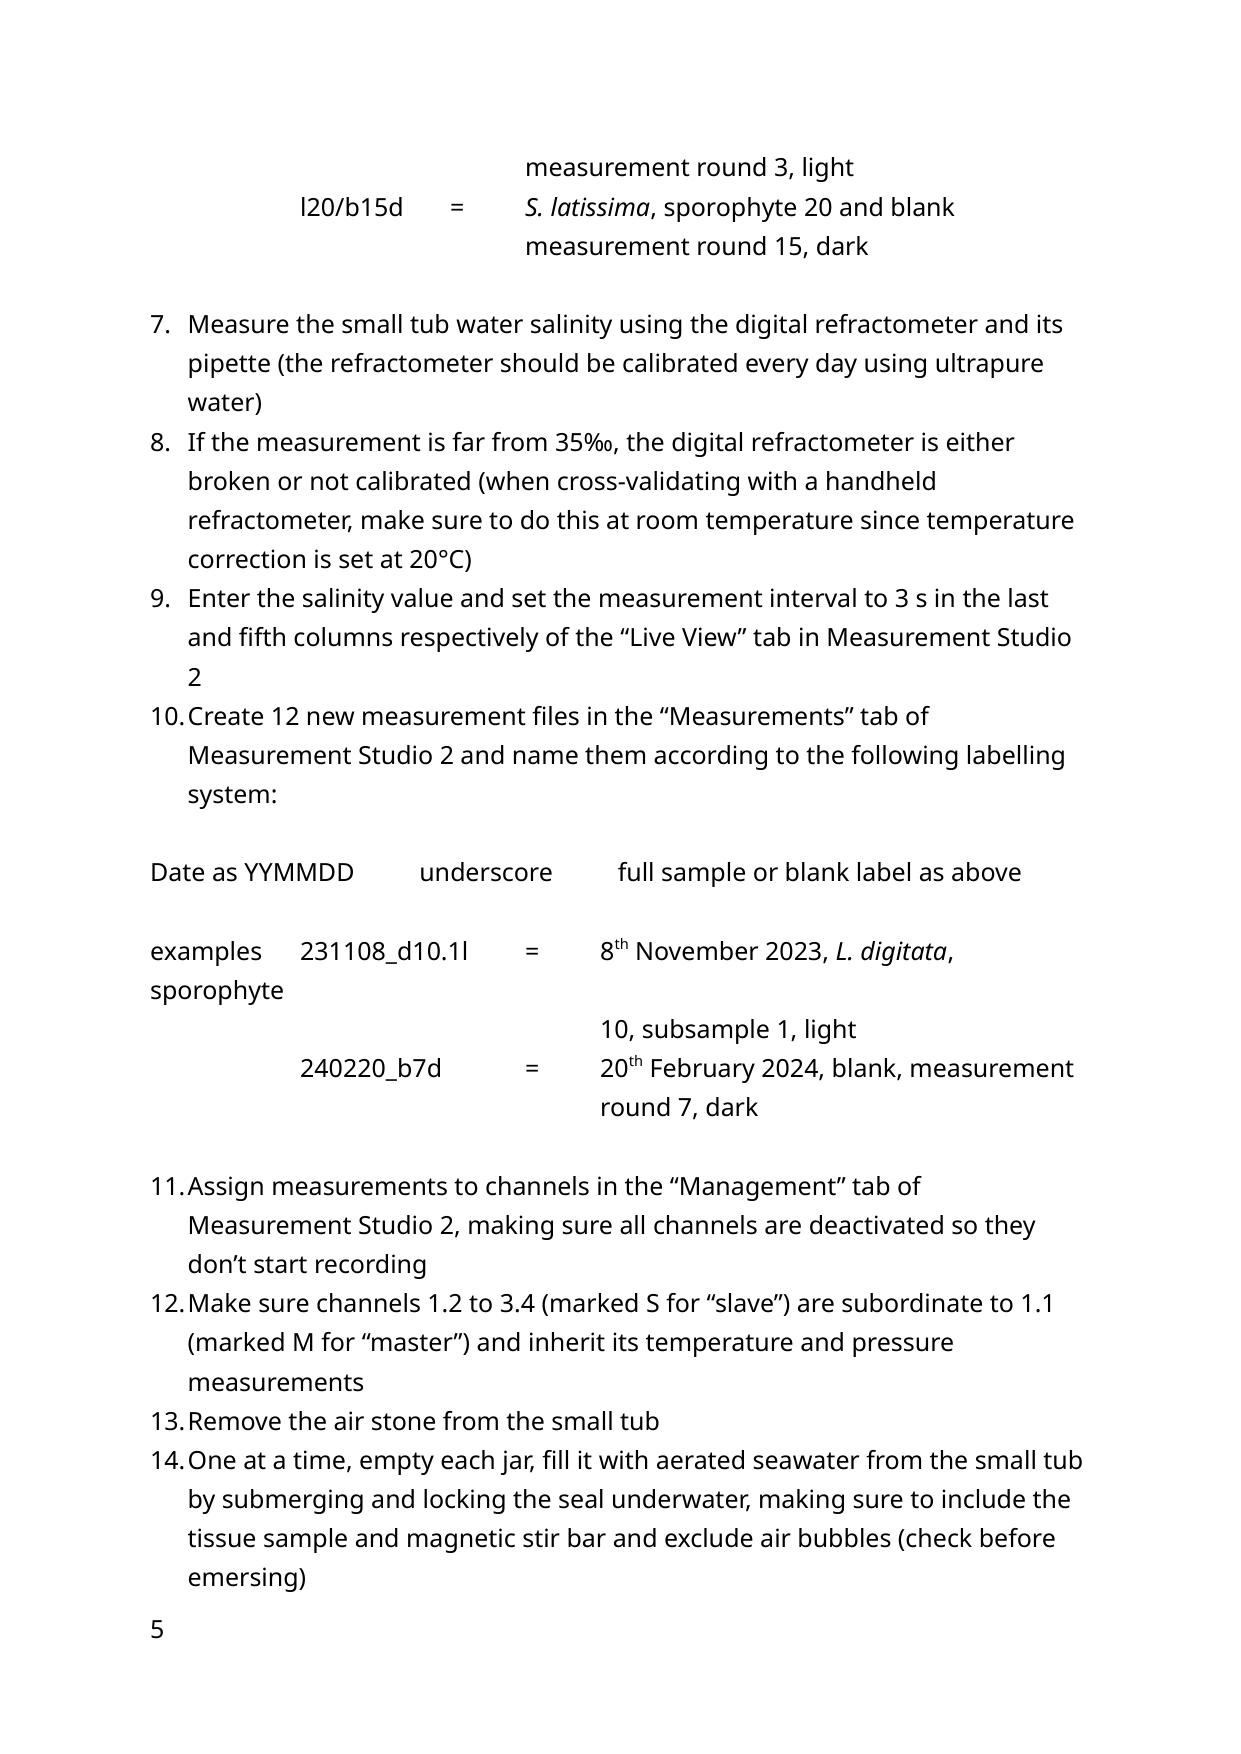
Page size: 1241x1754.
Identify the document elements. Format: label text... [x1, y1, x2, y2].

list Measure the small tub water salinity using the digital refractometer and its pipette (the refractometer should be calibrated every day using ultrapure water) [150, 307, 1090, 419]
list Create 12 new measurement files in the “Measurements” tab of Measurement Studio 2 and name them according to the following labelling system: [150, 698, 1090, 811]
text measurement round 15, dark [450, 228, 1090, 262]
list Assign measurements to channels in the “Management” tab of Measurement Studio 2, making sure all channels are deactivated so they don’t start recording [150, 1168, 1090, 1281]
text round 7, dark [525, 1090, 1090, 1124]
list Remove the air stone from the small tub [150, 1403, 1090, 1437]
text l20/b15d = S. latissima, sporophyte 20 and blank [150, 189, 1090, 223]
text Date as YYMMDD underscore full sample or blank label as above [150, 855, 1090, 889]
list If the measurement is far from 35‰, the digital refractometer is either broken or not calibrated (when cross-validating with a handheld refractometer, make sure to do this at room temperature since temperature correction is set at 20°C) [150, 424, 1090, 576]
text measurement round 3, light [450, 150, 1090, 184]
text 10, subsample 1, light [525, 1012, 1090, 1046]
list One at a time, empty each jar, fill it with aerated seawater from the small tub by submerging and locking the seal underwater, making sure to include the tissue sample and magnetic stir bar and exclude air bubbles (check before emersing) [150, 1442, 1090, 1594]
text examples 231108_d10.1l = 8th November 2023, L. digitata, sporophyte [150, 933, 1090, 1007]
text 240220_b7d = 20th February 2024, blank, measurement [150, 1051, 1090, 1085]
list Make sure channels 1.2 to 3.4 (marked S for “slave”) are subordinate to 1.1 (marked M for “master”) and inherit its temperature and pressure measurements [150, 1286, 1090, 1398]
list Enter the salinity value and set the measurement interval to 3 s in the last and fifth columns respectively of the “Live View” tab in Measurement Studio 2 [150, 581, 1090, 693]
